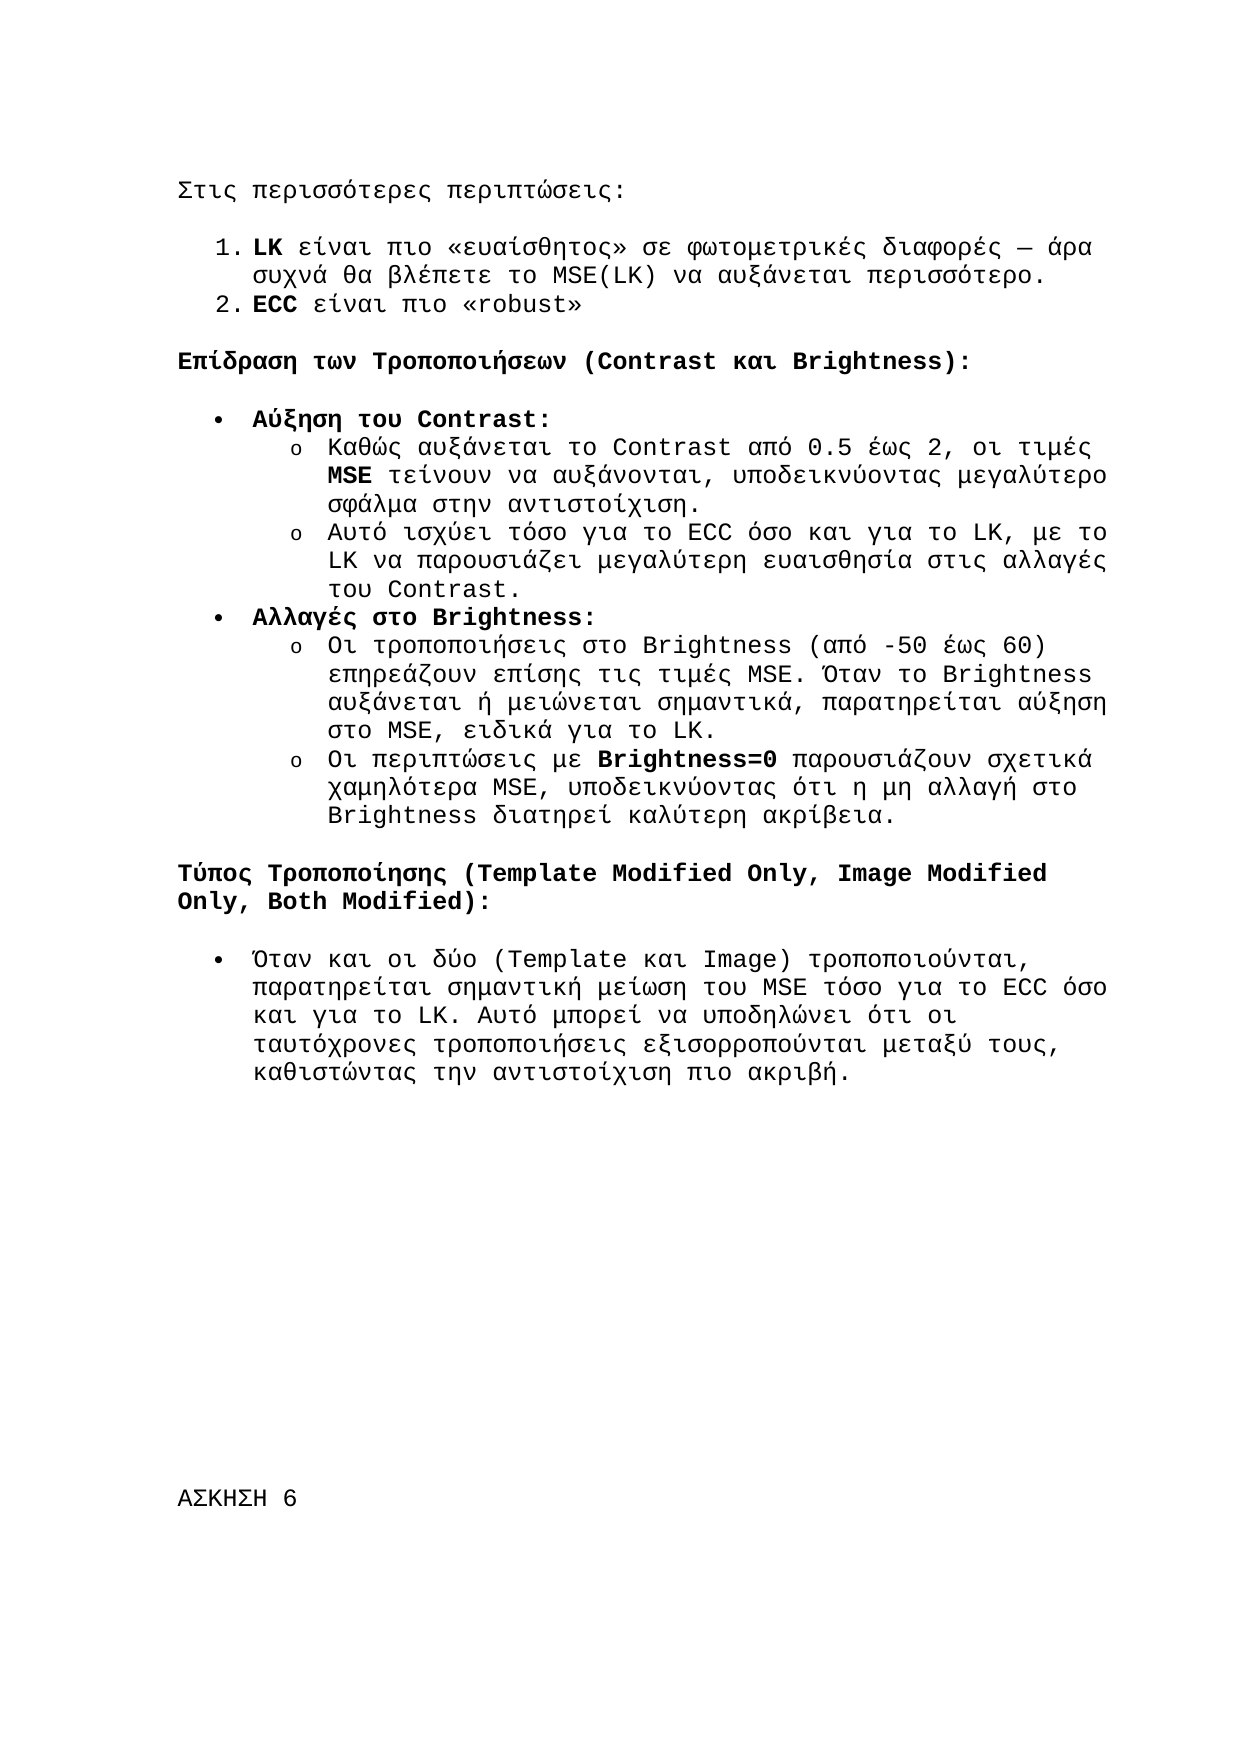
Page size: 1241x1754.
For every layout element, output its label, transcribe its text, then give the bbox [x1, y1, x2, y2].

list Οι περιπτώσεις με Brightness=0 παρουσιάζουν σχετικά χαμηλότερα MSE, υποδεικνύοντας ότι η μη αλλαγή στο Brightness διατηρεί καλύτερη ακρίβεια. [290, 746, 1122, 831]
list Αύξηση του Contrast: [215, 406, 1122, 435]
list Αλλαγές στο Brightness: [215, 605, 1122, 633]
text Τύπος Τροποποίησης (Template Modified Only, Image Modified Only, Both Modified): [177, 861, 1122, 917]
text ΑΣΚΗΣΗ 6 [177, 1117, 1122, 1514]
list LK είναι πιο «ευαίσθητος» σε φωτομετρικές διαφορές ― άρα συχνά θα βλέπετε το MSE(LK) να αυξάνεται περισσότερο. [215, 235, 1122, 291]
list Καθώς αυξάνεται το Contrast από 0.5 έως 2, οι τιμές MSE τείνουν να αυξάνονται, υποδεικνύοντας μεγαλύτερο σφάλμα στην αντιστοίχιση. [290, 435, 1122, 520]
text Στις περισσότερες περιπτώσεις: [177, 177, 1122, 206]
text Επίδραση των Τροποποιήσεων (Contrast και Brightness): [177, 349, 1122, 377]
list Αυτό ισχύει τόσο για το ECC όσο και για το LK, με το LK να παρουσιάζει μεγαλύτερη ευαισθησία στις αλλαγές του Contrast. [290, 520, 1122, 605]
list Οι τροποποιήσεις στο Brightness (από -50 έως 60) επηρεάζουν επίσης τις τιμές MSE. Όταν το Brightness αυξάνεται ή μειώνεται σημαντικά, παρατηρείται αύξηση στο MSE, ειδικά για το LK. [290, 633, 1122, 746]
list ECC είναι πιο «robust» [215, 291, 1122, 320]
list Όταν και οι δύο (Template και Image) τροποποιούνται, παρατηρείται σημαντική μείωση του MSE τόσο για το ECC όσο και για το LK. Αυτό μπορεί να υποδηλώνει ότι οι ταυτόχρονες τροποποιήσεις εξισορροπούνται μεταξύ τους, καθιστώντας την αντιστοίχιση πιο ακριβή. [215, 946, 1122, 1088]
